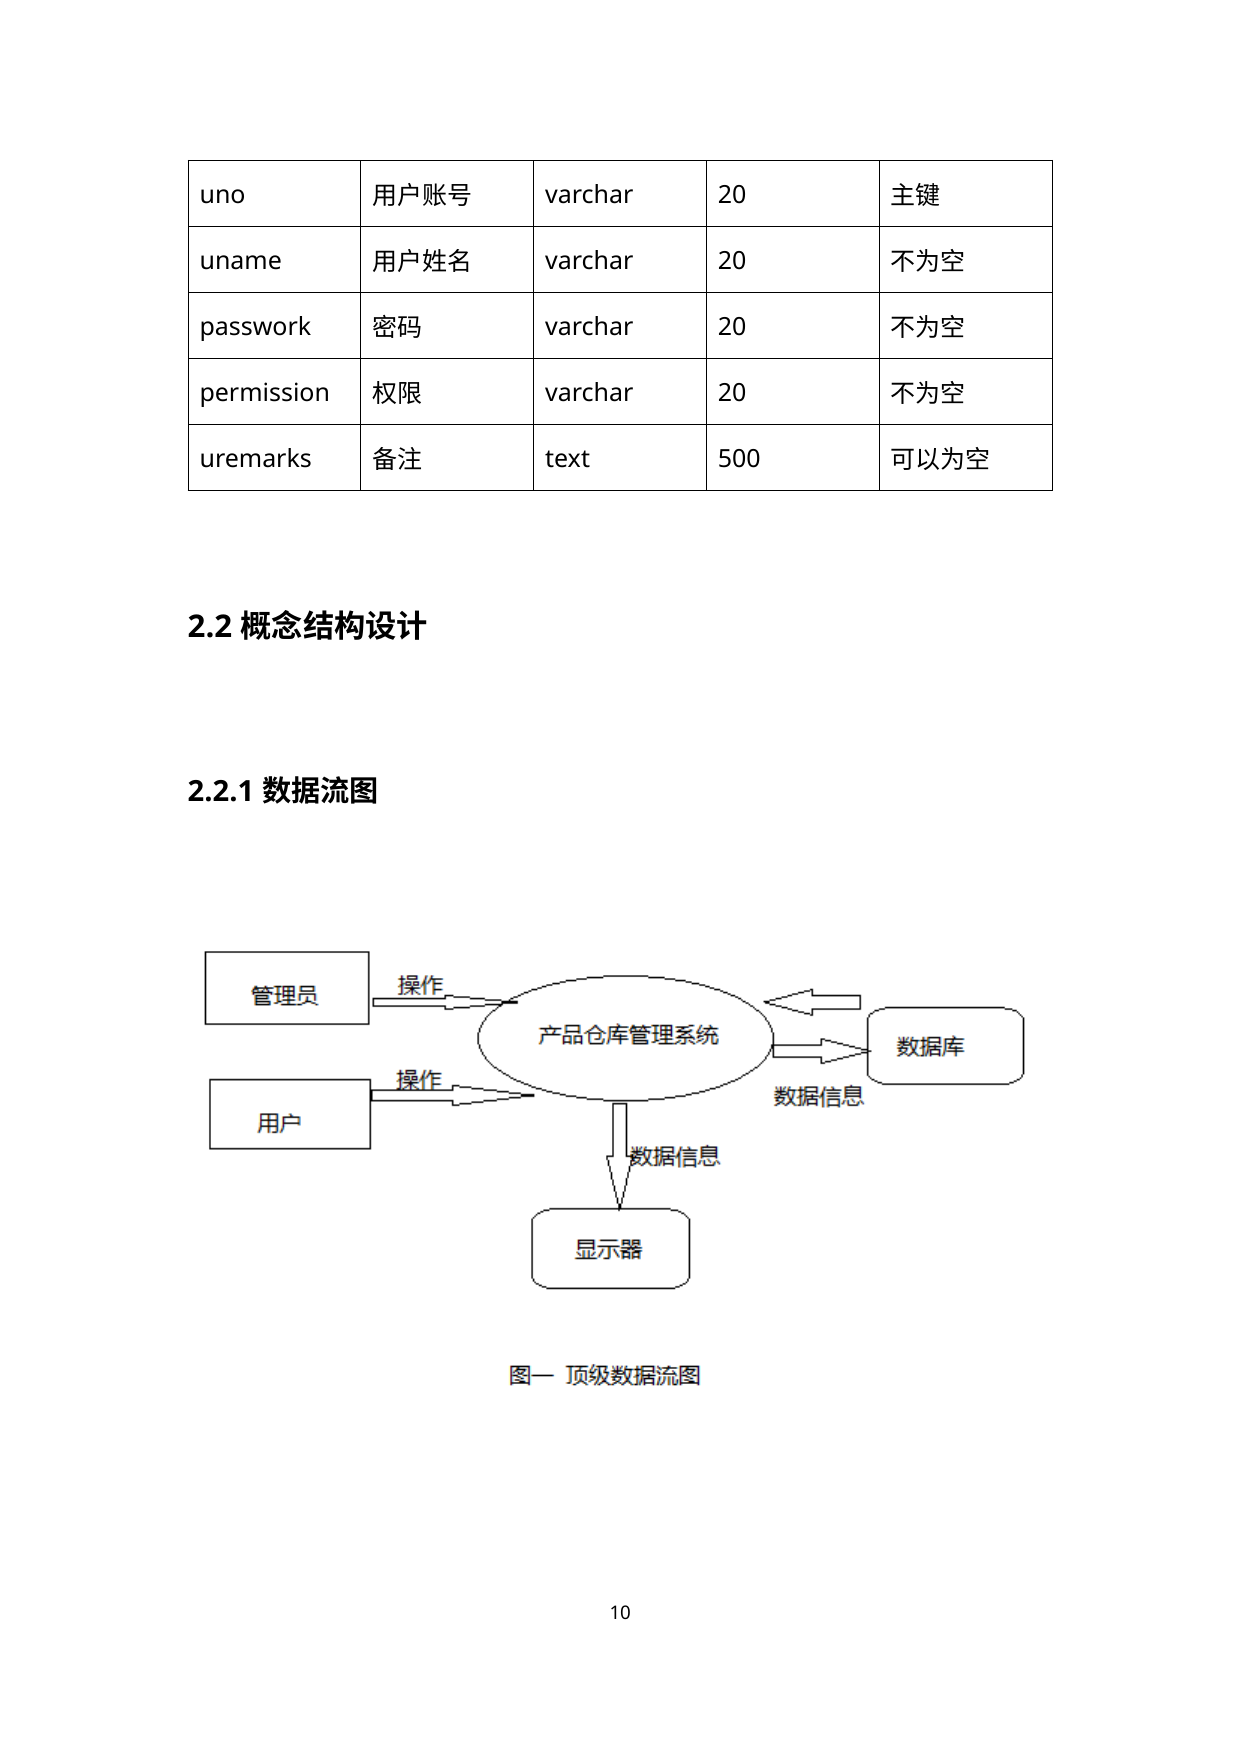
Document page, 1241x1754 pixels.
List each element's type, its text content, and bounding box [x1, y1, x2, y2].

table_cell 备注 [361, 425, 533, 490]
table_cell varchar [534, 161, 706, 226]
table_cell 500 [707, 425, 879, 490]
table_cell 20 [707, 359, 879, 424]
picture [187, 915, 1053, 1402]
table_cell passwork [189, 293, 360, 358]
table_cell 主键 [880, 161, 1052, 226]
table_cell 可以为空 [880, 425, 1052, 490]
table_cell 用户账号 [361, 161, 533, 226]
table_cell 权限 [361, 359, 533, 424]
text 2.2 概念结构设计 [187, 591, 1053, 656]
table_cell 不为空 [880, 227, 1052, 292]
table_cell uno [189, 161, 360, 226]
table_cell 密码 [361, 293, 533, 358]
text 2.2.1 数据流图 [187, 756, 1053, 821]
table_cell permission [189, 359, 360, 424]
table_cell varchar [534, 359, 706, 424]
table_cell 20 [707, 227, 879, 292]
table_cell uname [189, 227, 360, 292]
table_cell varchar [534, 227, 706, 292]
table_cell 不为空 [880, 359, 1052, 424]
table_cell uremarks [189, 425, 360, 490]
table_cell 不为空 [880, 293, 1052, 358]
table_cell 20 [707, 161, 879, 226]
table_cell 用户姓名 [361, 227, 533, 292]
table_cell varchar [534, 293, 706, 358]
table_cell text [534, 425, 706, 490]
table_cell 20 [707, 293, 879, 358]
